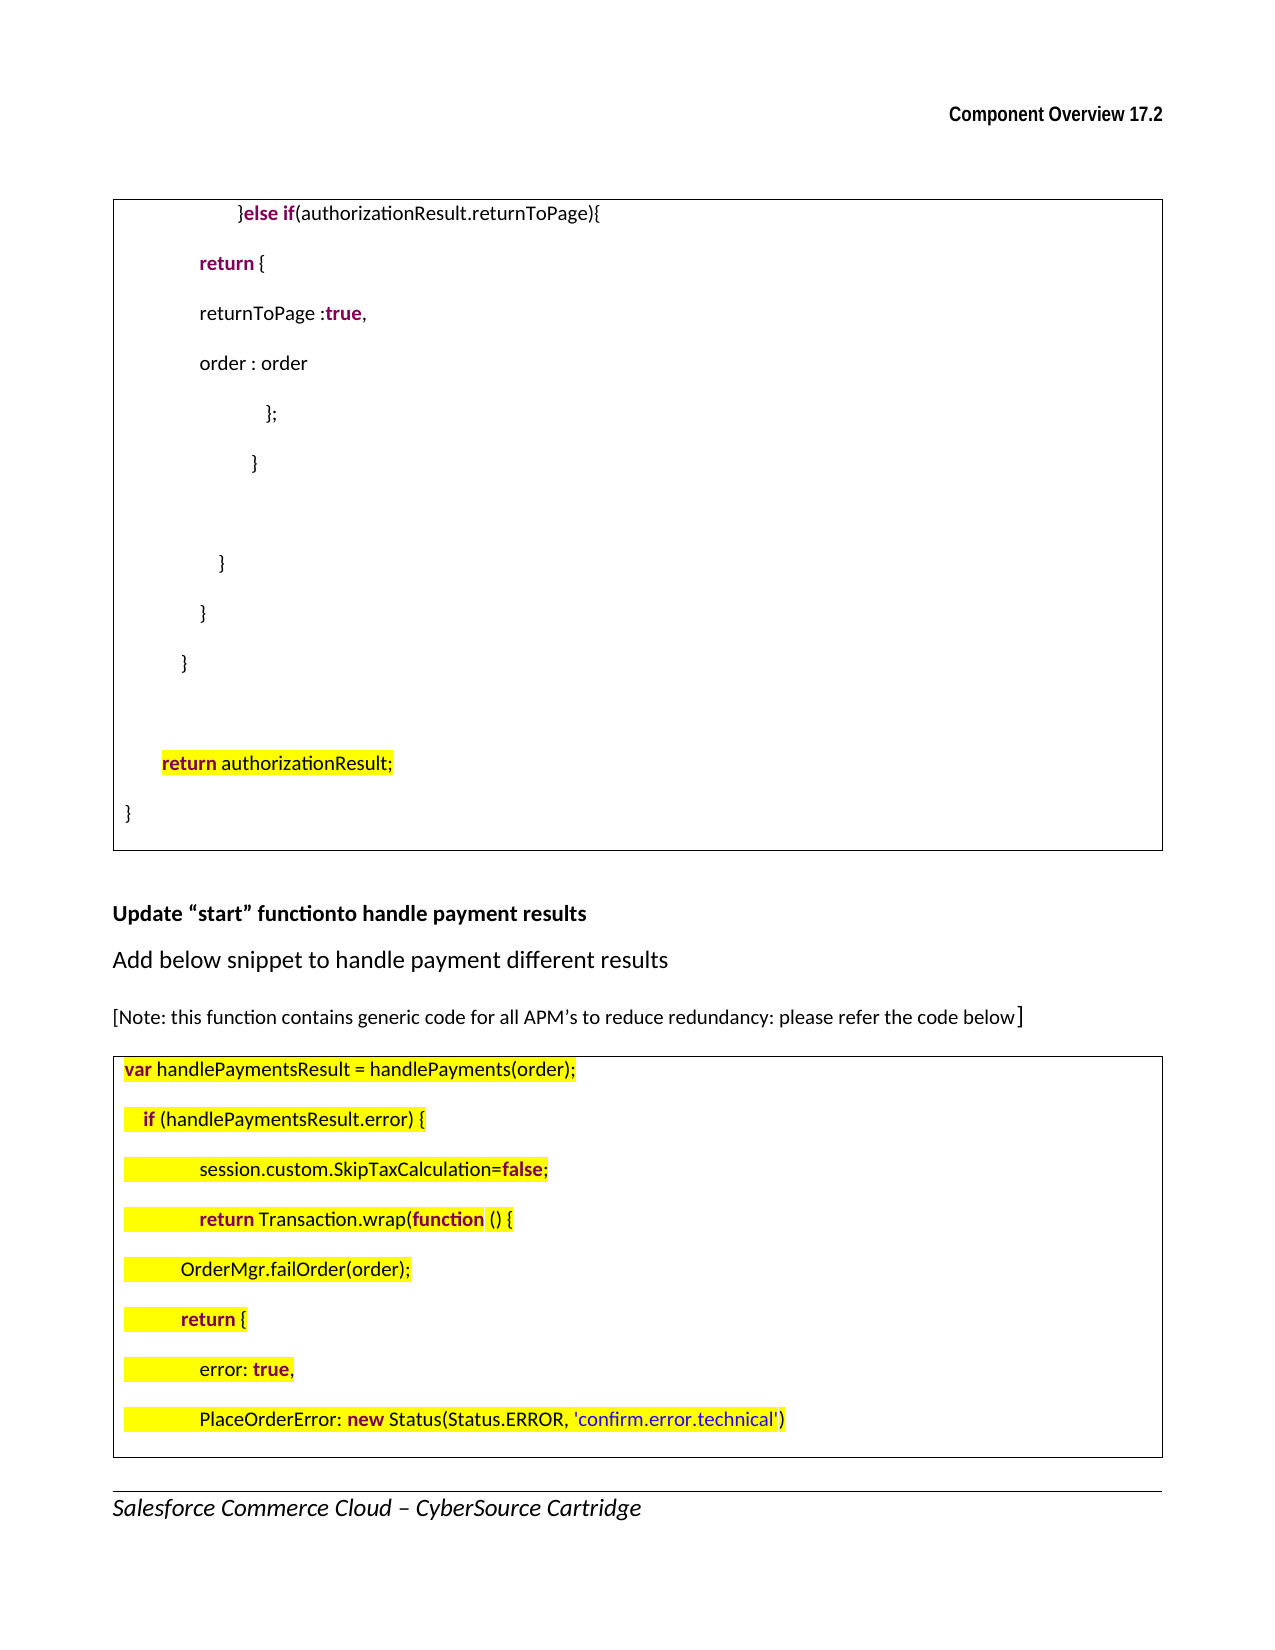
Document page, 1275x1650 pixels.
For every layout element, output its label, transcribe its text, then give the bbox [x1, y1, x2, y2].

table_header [114, 200, 1162, 850]
text Add below snippet to handle payment different results [112, 944, 1162, 974]
subtitle Update “start” functionto handle payment results [112, 899, 1162, 927]
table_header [114, 1057, 1162, 1457]
text [Note: this function contains generic code for all APM’s to reduce redundancy: please refer the code below] [112, 1000, 1162, 1030]
